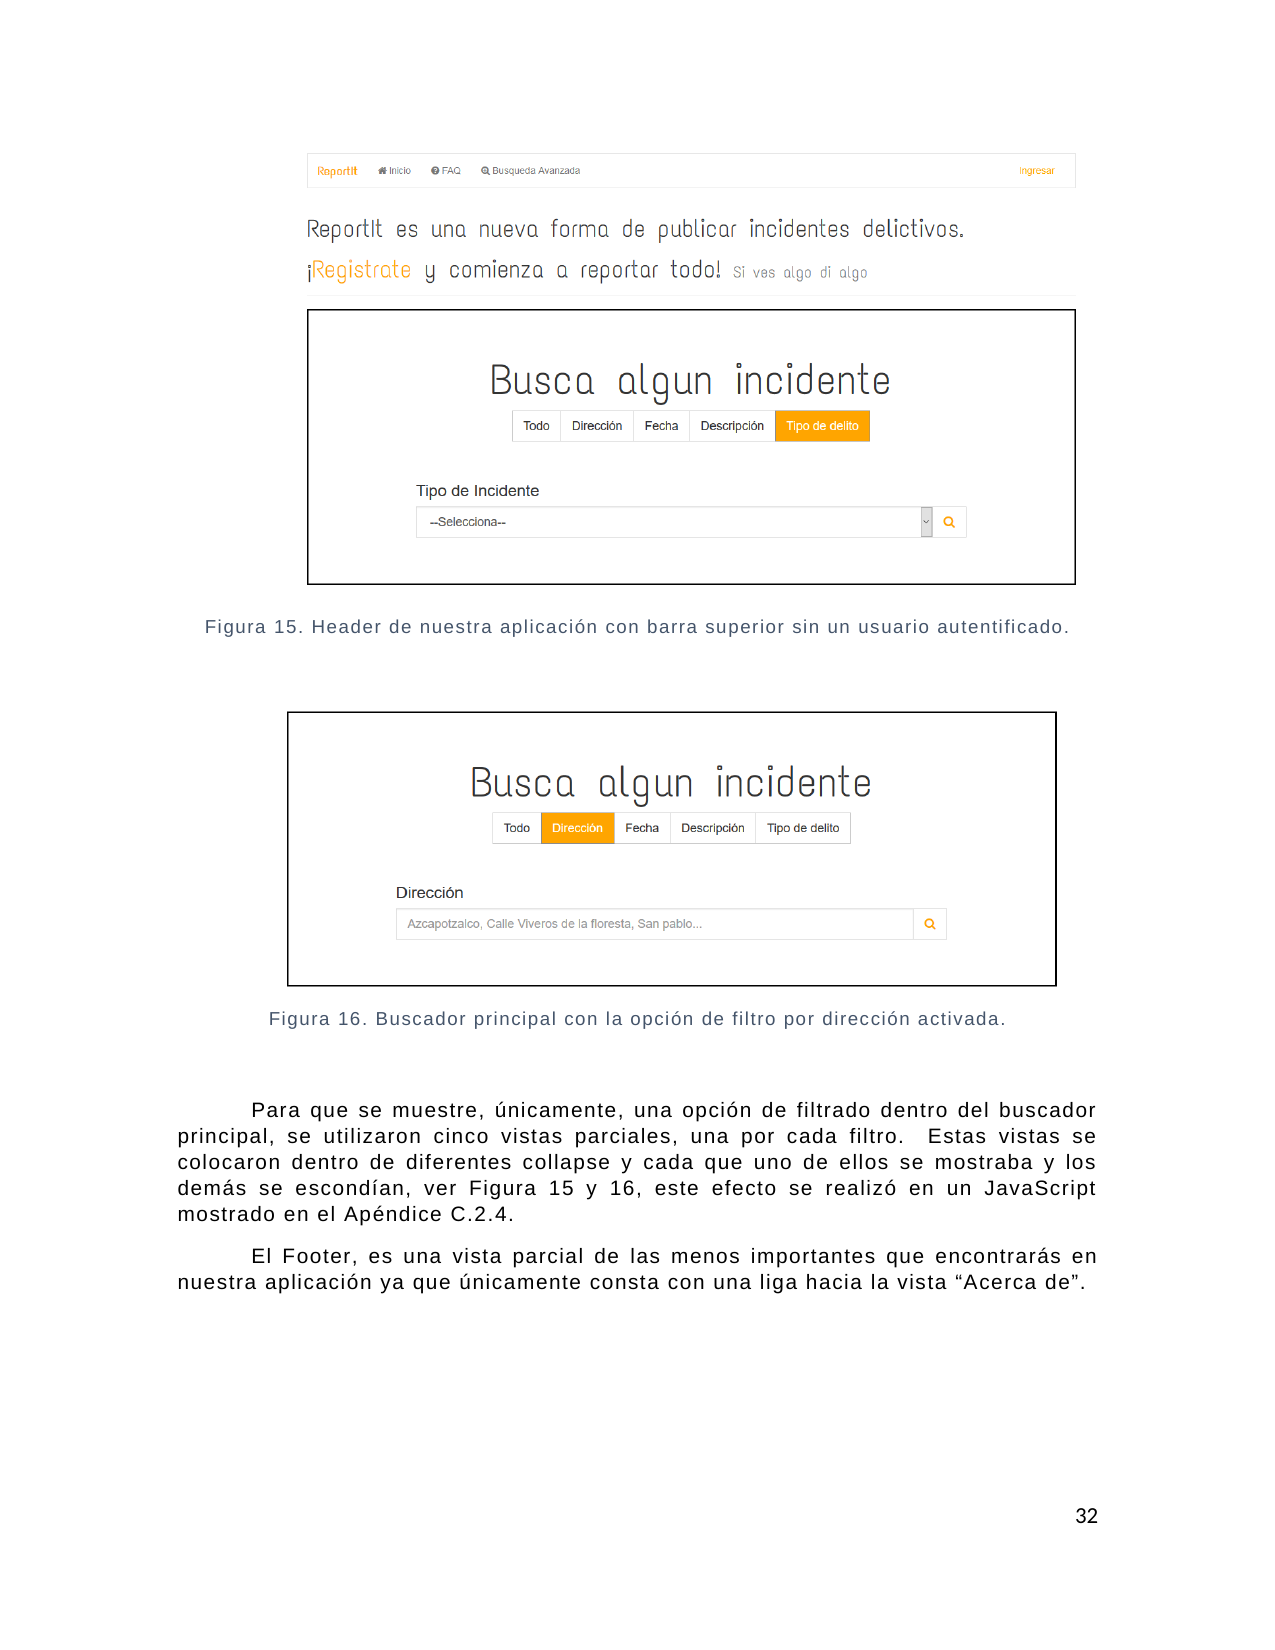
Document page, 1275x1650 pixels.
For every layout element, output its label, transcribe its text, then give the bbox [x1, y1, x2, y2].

text Figura 16. Buscador principal con la opción de filtro por dirección activada. [177, 1008, 1098, 1030]
text Para que se muestre, únicamente, una opción de filtrado dentro del buscador principal, se utilizaron cinco vistas parciales, una por cada filtro. Estas vistas se colocaron dentro de diferentes collapse y cada que uno de ellos se mostraba y los demás se escondían, ver Figura 15 y 16, este efecto se realizó en un JavaScript mostrado en el Apéndice C.2.4. [177, 1098, 1098, 1226]
text El Footer, es una vista parcial de las menos importantes que encontrarás en nuestra aplicación ya que únicamente consta con una liga hacia la vista “Acerca de”. [177, 1244, 1098, 1294]
picture [283, 703, 1066, 990]
picture [251, 147, 1141, 598]
text Figura 15. Header de nuestra aplicación con barra superior sin un usuario autentificado. [177, 616, 1098, 638]
